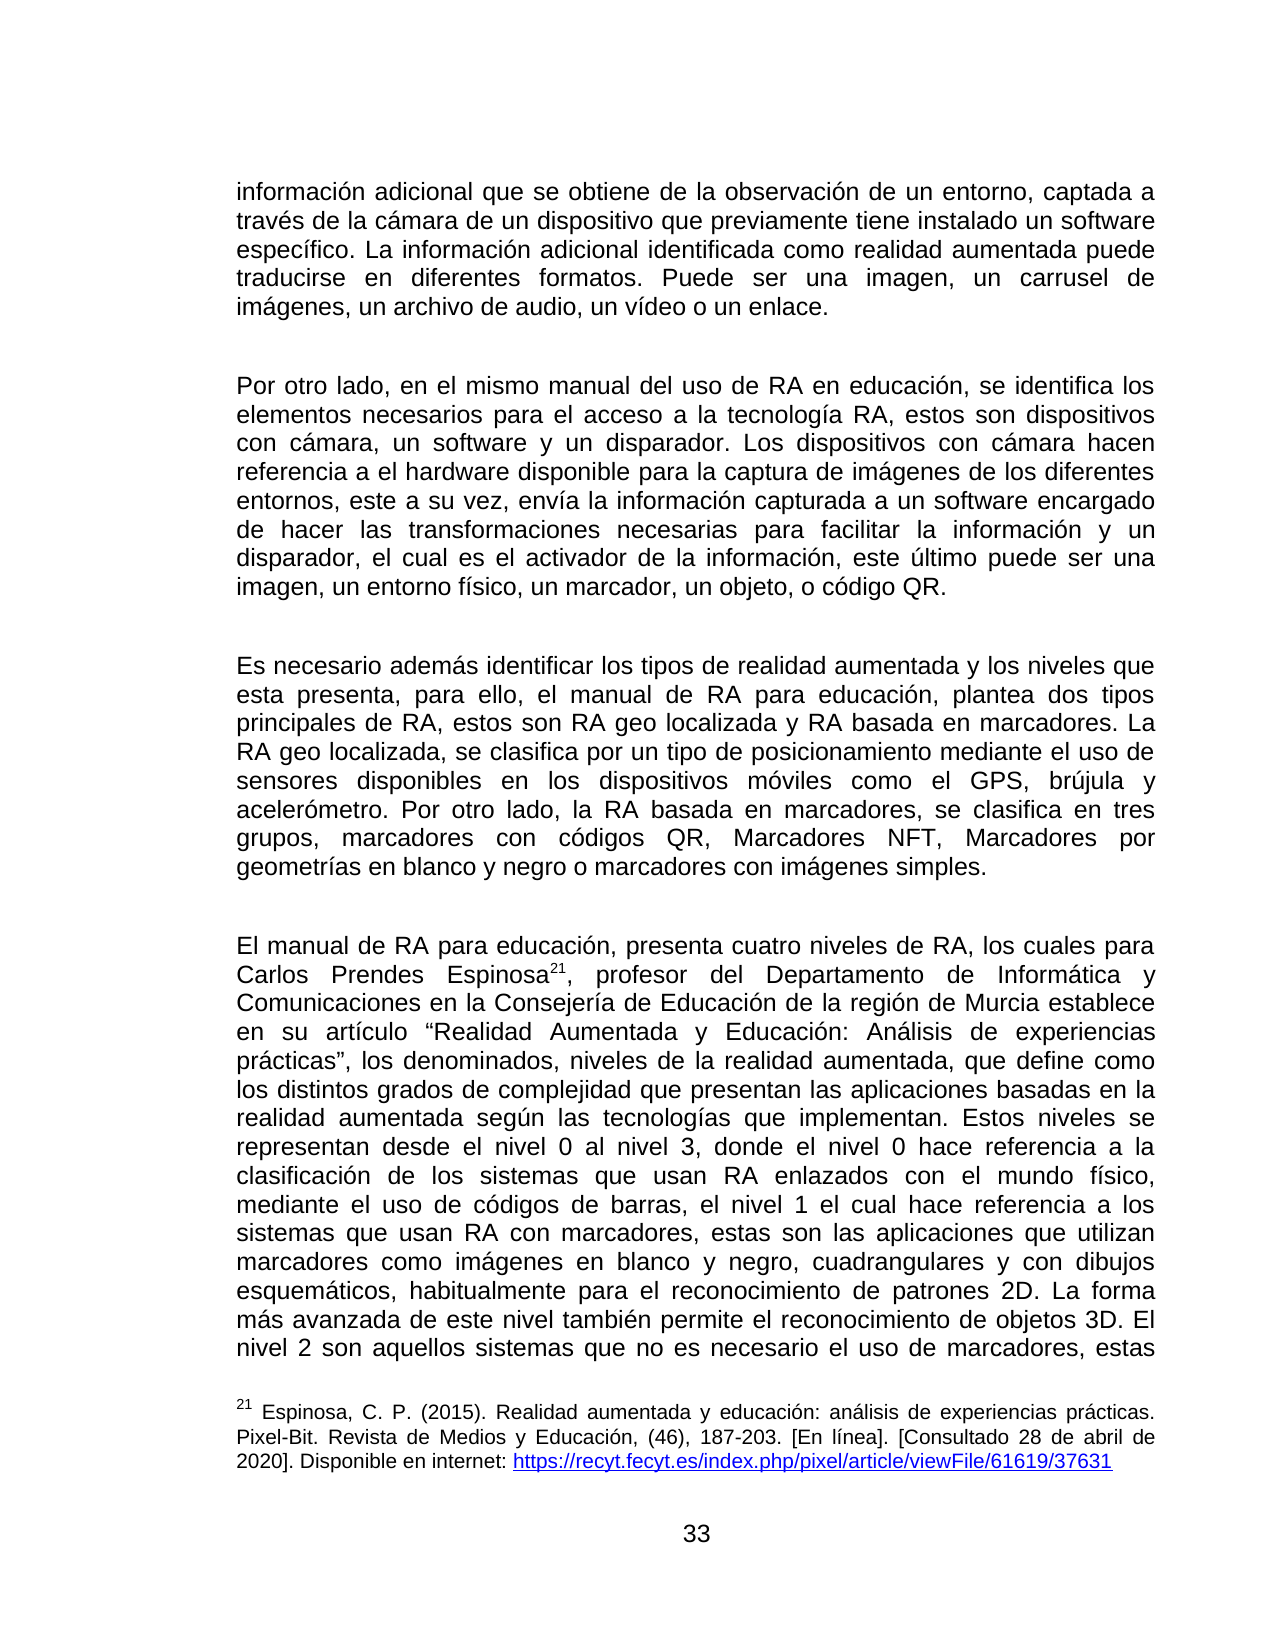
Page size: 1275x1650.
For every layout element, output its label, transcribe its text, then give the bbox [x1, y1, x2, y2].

text Es necesario además identificar los tipos de realidad aumentada y los niveles que esta presenta, para ello, el manual de RA para educación, plantea dos tipos principales de RA, estos son RA geo localizada y RA basada en marcadores. La RA geo localizada, se clasifica por un tipo de posicionamiento mediante el uso de sensores disponibles en los dispositivos móviles como el GPS, brújula y acelerómetro. Por otro lado, la RA basada en marcadores, se clasifica en tres grupos, marcadores con códigos QR, Marcadores NFT, Marcadores por geometrías en blanco y negro o marcadores con imágenes simples. [236, 651, 1157, 881]
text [236, 931, 1157, 1362]
text Por otro lado, en el mismo manual del uso de RA en educación, se identifica los elementos necesarios para el acceso a la tecnología RA, estos son dispositivos con cámara, un software y un disparador. Los dispositivos con cámara hacen referencia a el hardware disponible para la captura de imágenes de los diferentes entornos, este a su vez, envía la información capturada a un software encargado de hacer las transformaciones necesarias para facilitar la información y un disparador, el cual es el activador de la información, este último puede ser una imagen, un entorno físico, un marcador, un objeto, o código QR. [236, 371, 1157, 601]
text De acuerdo con el manual desarrollado por el Gabinete de Tele-Educación del Vicerrectorado de Servicios Tecnológicos de la Universidad Politécnica de Madrid, el cual se presenta los aspectos generales de la RA y el uso de esta tecnología en la educación por Alegría Blázquez, la realidad aumentada es una tecnología que aporta unos recursos al mundo educativo, la cual puede definirse como aquella información adicional que se obtiene de la observación de un entorno, captada a través de la cámara de un dispositivo que previamente tiene instalado un software específico. La información adicional identificada como realidad aumentada puede traducirse en diferentes formatos. Puede ser una imagen, un carrusel de imágenes, un archivo de audio, un vídeo o un enlace. [236, 177, 1157, 321]
